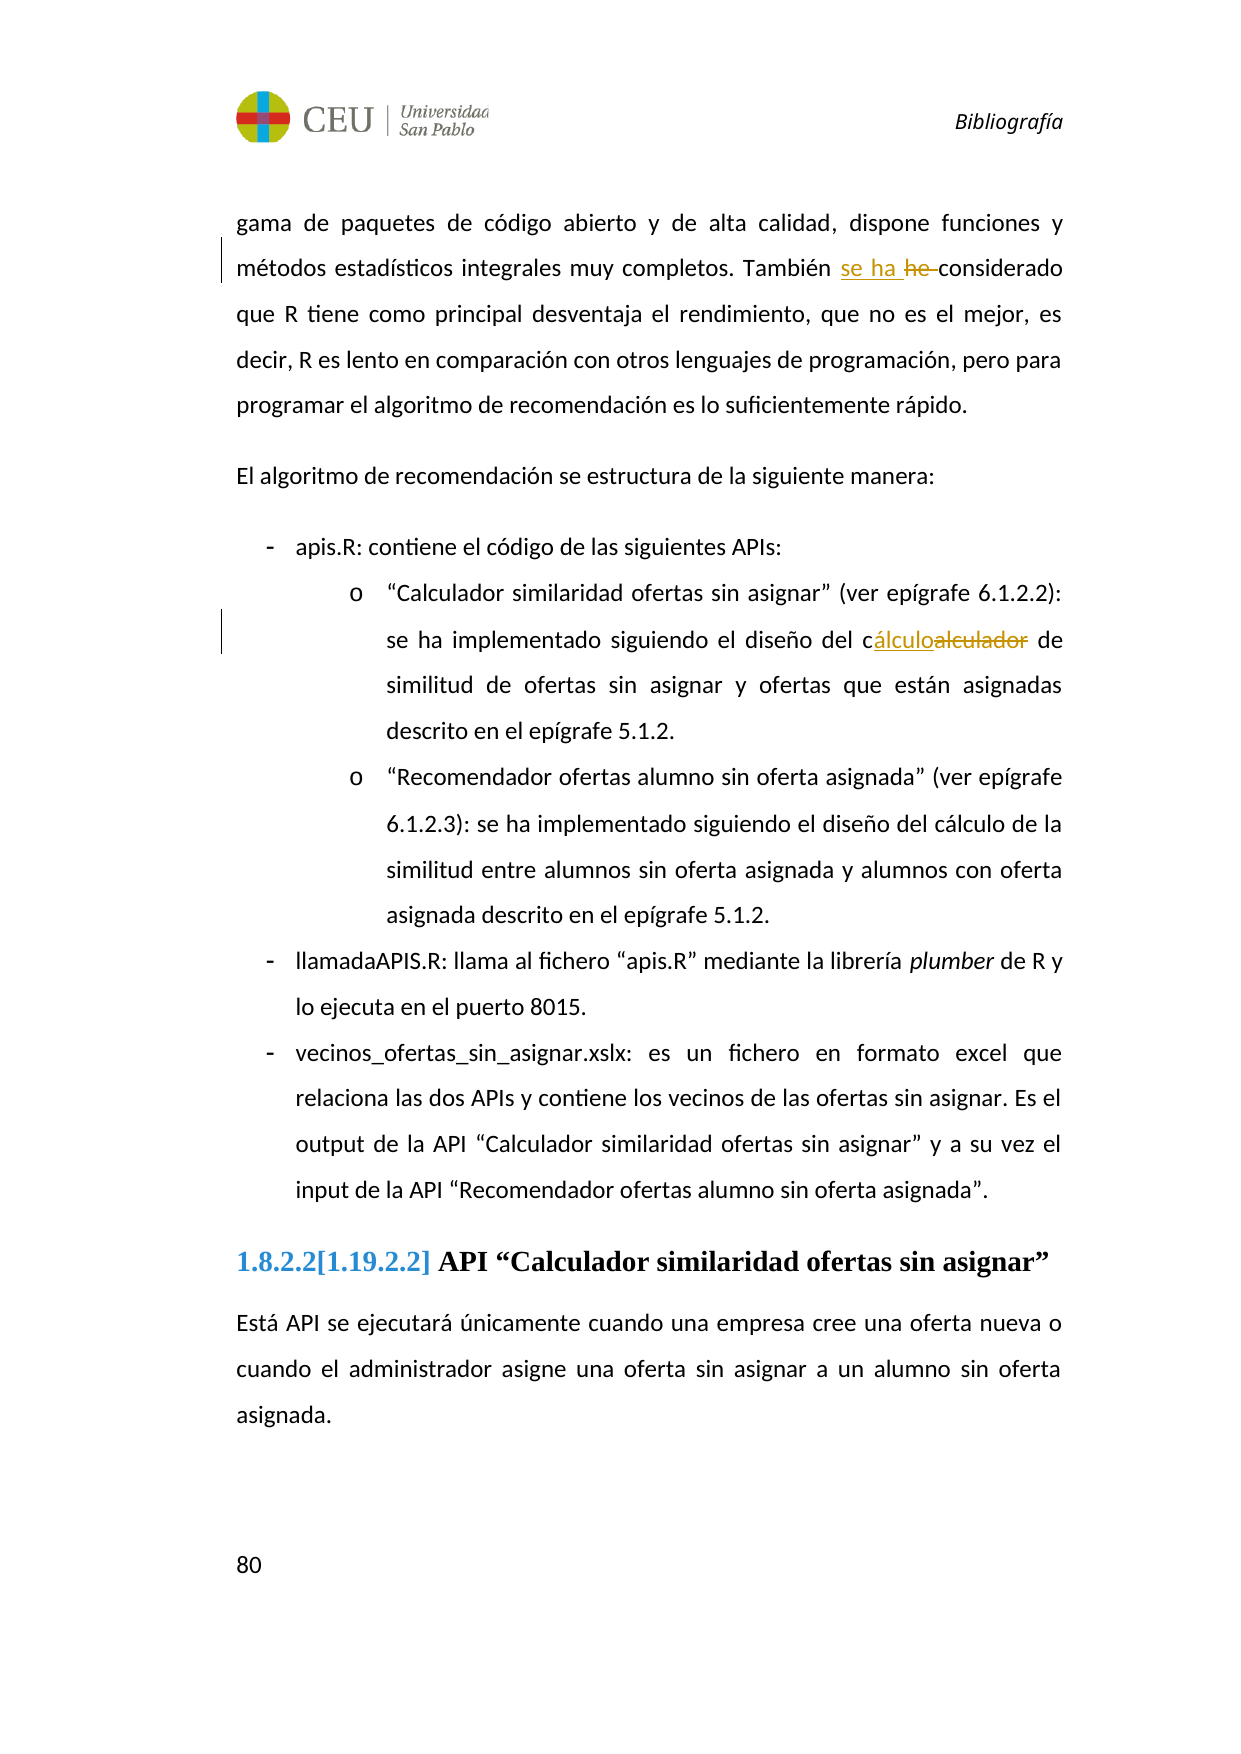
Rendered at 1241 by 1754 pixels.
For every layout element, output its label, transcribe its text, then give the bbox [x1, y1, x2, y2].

subtitle API “Calculador similaridad ofertas sin asignar” [236, 1244, 1063, 1278]
list llamadaAPIS.R: llama al fichero “apis.R” mediante la librería plumber de R y lo ejecuta en el puerto 8015. [266, 945, 1063, 1021]
list “Recomendador ofertas alumno sin oferta asignada” (ver epígrafe 6.1.2.3): se ha implementado siguiendo el diseño del cálculo de la similitud entre alumnos sin oferta asignada y alumnos con oferta asignada descrito en el epígrafe 5.1.2. [349, 761, 1063, 930]
list “Calculador similaridad ofertas sin asignar” (ver epígrafe 6.1.2.2): se ha implementado siguiendo el diseño del c de similitud de ofertas sin asignar y ofertas que están asignadas descrito en el epígrafe 5.1.2. [349, 577, 1063, 746]
text El algoritmo de recomendación se estructura de la siguiente manera: [236, 460, 1063, 491]
list apis.R: contiene el código de las siguientes APIs: [266, 531, 1063, 562]
text Está API se ejecutará únicamente cuando una empresa cree una oferta nueva o cuando el administrador asigne una oferta sin asignar a un alumno sin oferta asignada. [236, 1307, 1063, 1429]
list vecinos_ofertas_sin_asignar.xslx: es un fichero en formato excel que relaciona las dos APIs y contiene los vecinos de las ofertas sin asignar. Es el output de la API “Calculador similaridad ofertas sin asignar” y a su vez el input de la API “Recomendador ofertas alumno sin oferta asignada”. [266, 1037, 1063, 1204]
picture [235, 89, 489, 143]
